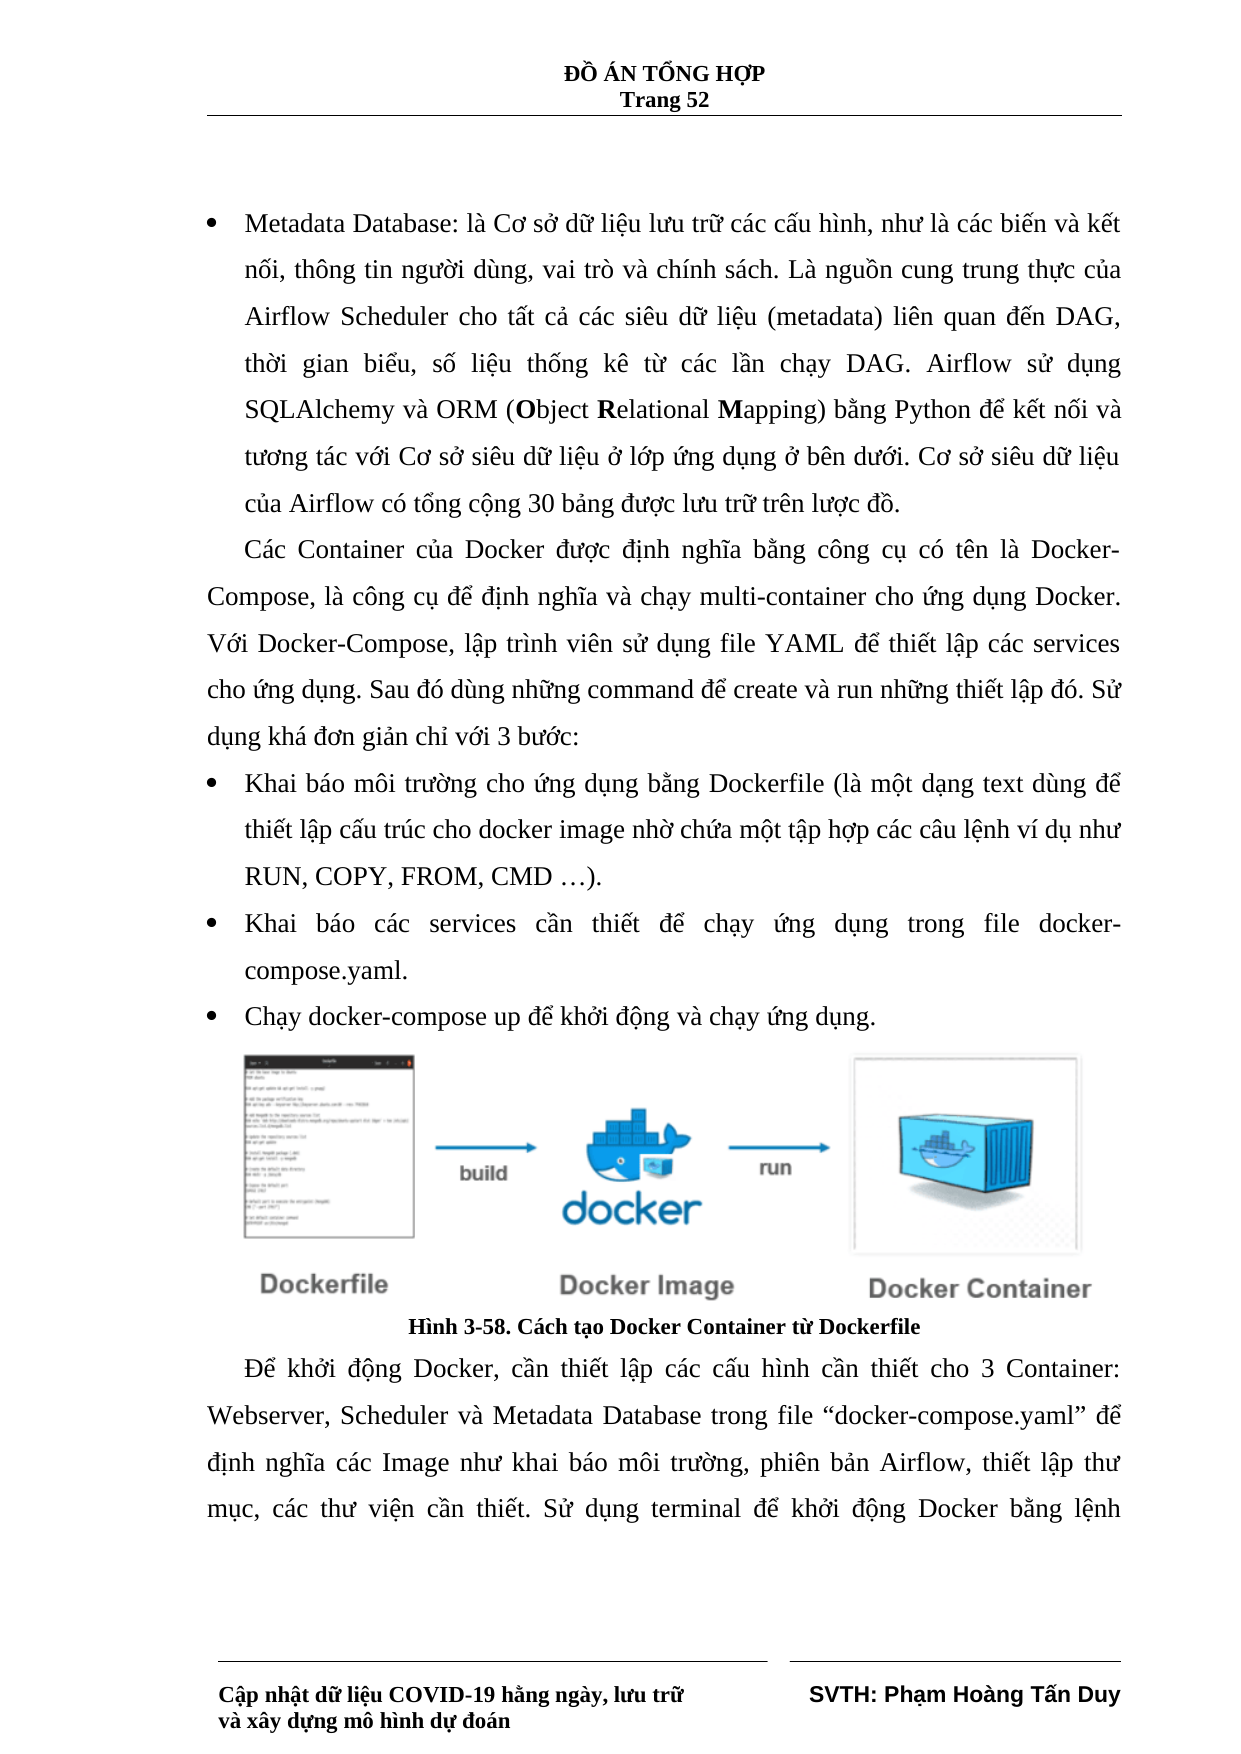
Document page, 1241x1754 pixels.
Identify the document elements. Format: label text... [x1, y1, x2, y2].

text Các Container của Docker được định nghĩa bằng công cụ có tên là Docker-Compose, là công cụ để định nghĩa và chạy multi-container cho ứng dụng Docker. Với Docker-Compose, lập trình viên sử dụng file YAML để thiết lập các services cho ứng dụng. Sau đó dùng những command để create và run những thiết lập đó. Sử dụng khá đơn giản chỉ với 3 bước: [207, 533, 1122, 751]
list Chạy docker-compose up để khởi động và chạy ứng dụng. [207, 1000, 1122, 1032]
list Khai báo môi trường cho ứng dụng bằng Dockerfile (là một dạng text dùng để thiết lập cấu trúc cho docker image nhờ chứa một tập hợp các câu lệnh ví dụ như RUN, COPY, FROM, CMD …). [207, 767, 1122, 891]
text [207, 1353, 1122, 1524]
list Khai báo các services cần thiết để chạy ứng dụng trong file docker-compose.yaml. [207, 907, 1122, 985]
list Metadata Database: là Cơ sở dữ liệu lưu trữ các cấu hình, như là các biến và kết nối, thông tin người dùng, vai trò và chính sách. Là nguồn cung trung thực của Airflow Scheduler cho tất cả các siêu dữ liệu (metadata) liên quan đến DAG, thời gian biểu, số liệu thống kê từ các lần chạy DAG. Airflow sử dụng SQLAlchemy và ORM (Object Relational Mapping) bằng Python để kết nối và tương tác với Cơ sở siêu dữ liệu ở lớp ứng dụng ở bên dưới. Cơ sở siêu dữ liệu của Airflow có tổng cộng 30 bảng được lưu trữ trên lược đồ. [207, 207, 1122, 518]
picture [232, 1047, 1097, 1303]
